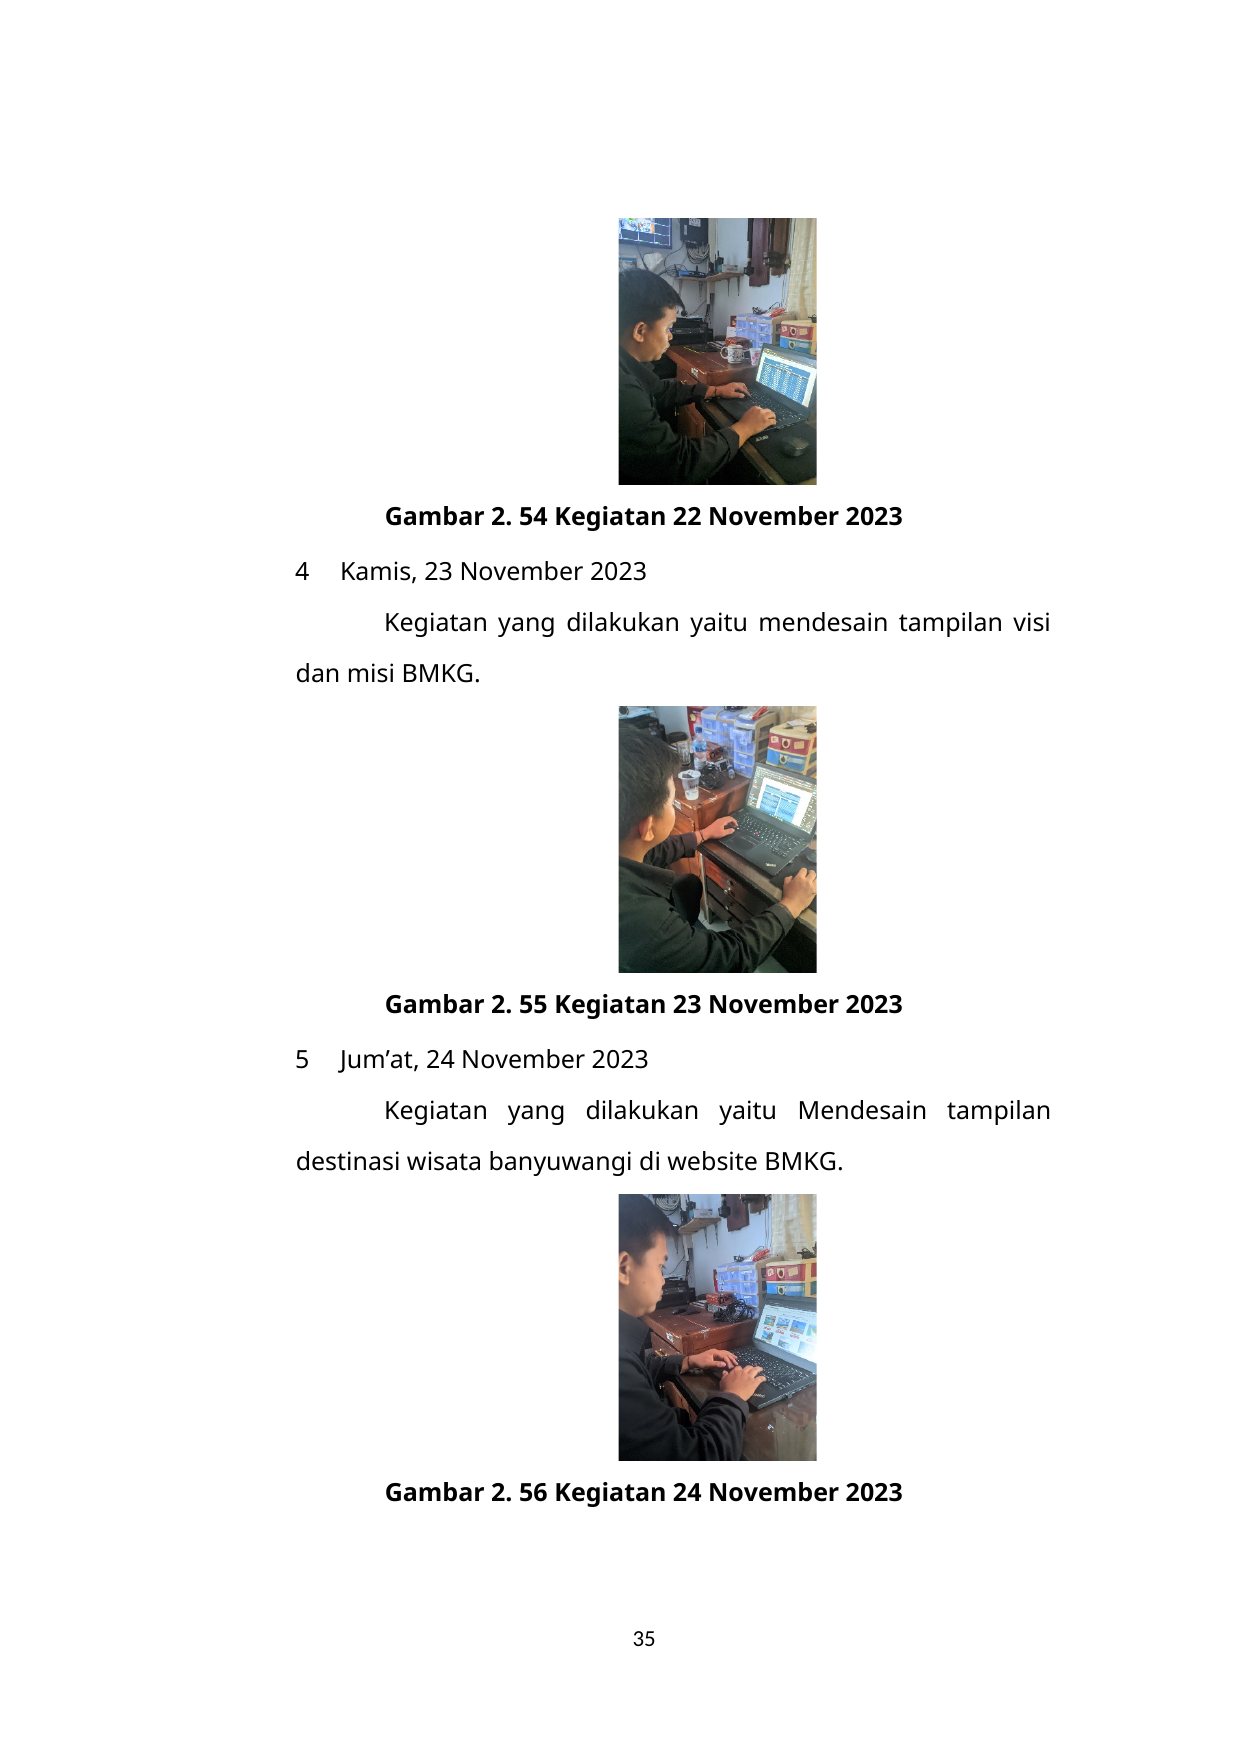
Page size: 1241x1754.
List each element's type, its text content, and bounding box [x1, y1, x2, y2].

list Kamis, 23 November 2023 [295, 553, 1051, 587]
picture [618, 706, 817, 973]
text Gambar 2. 56 Kegiatan 24 November 2023 [236, 1474, 1051, 1509]
picture [618, 218, 817, 485]
text Kegiatan yang dilakukan yaitu mendesain tampilan visi dan misi BMKG. [295, 604, 1051, 689]
text Gambar 2. 55 Kegiatan 23 November 2023 [236, 987, 1051, 1021]
text Gambar 2. 54 Kegiatan 22 November 2023 [236, 498, 1051, 533]
list Jum’at, 24 November 2023 [295, 1041, 1051, 1076]
picture [618, 1194, 817, 1461]
list Kegiatan yang dilakukan yaitu Mendesain tampilan destinasi wisata banyuwangi di website BMKG. [296, 1092, 1051, 1178]
